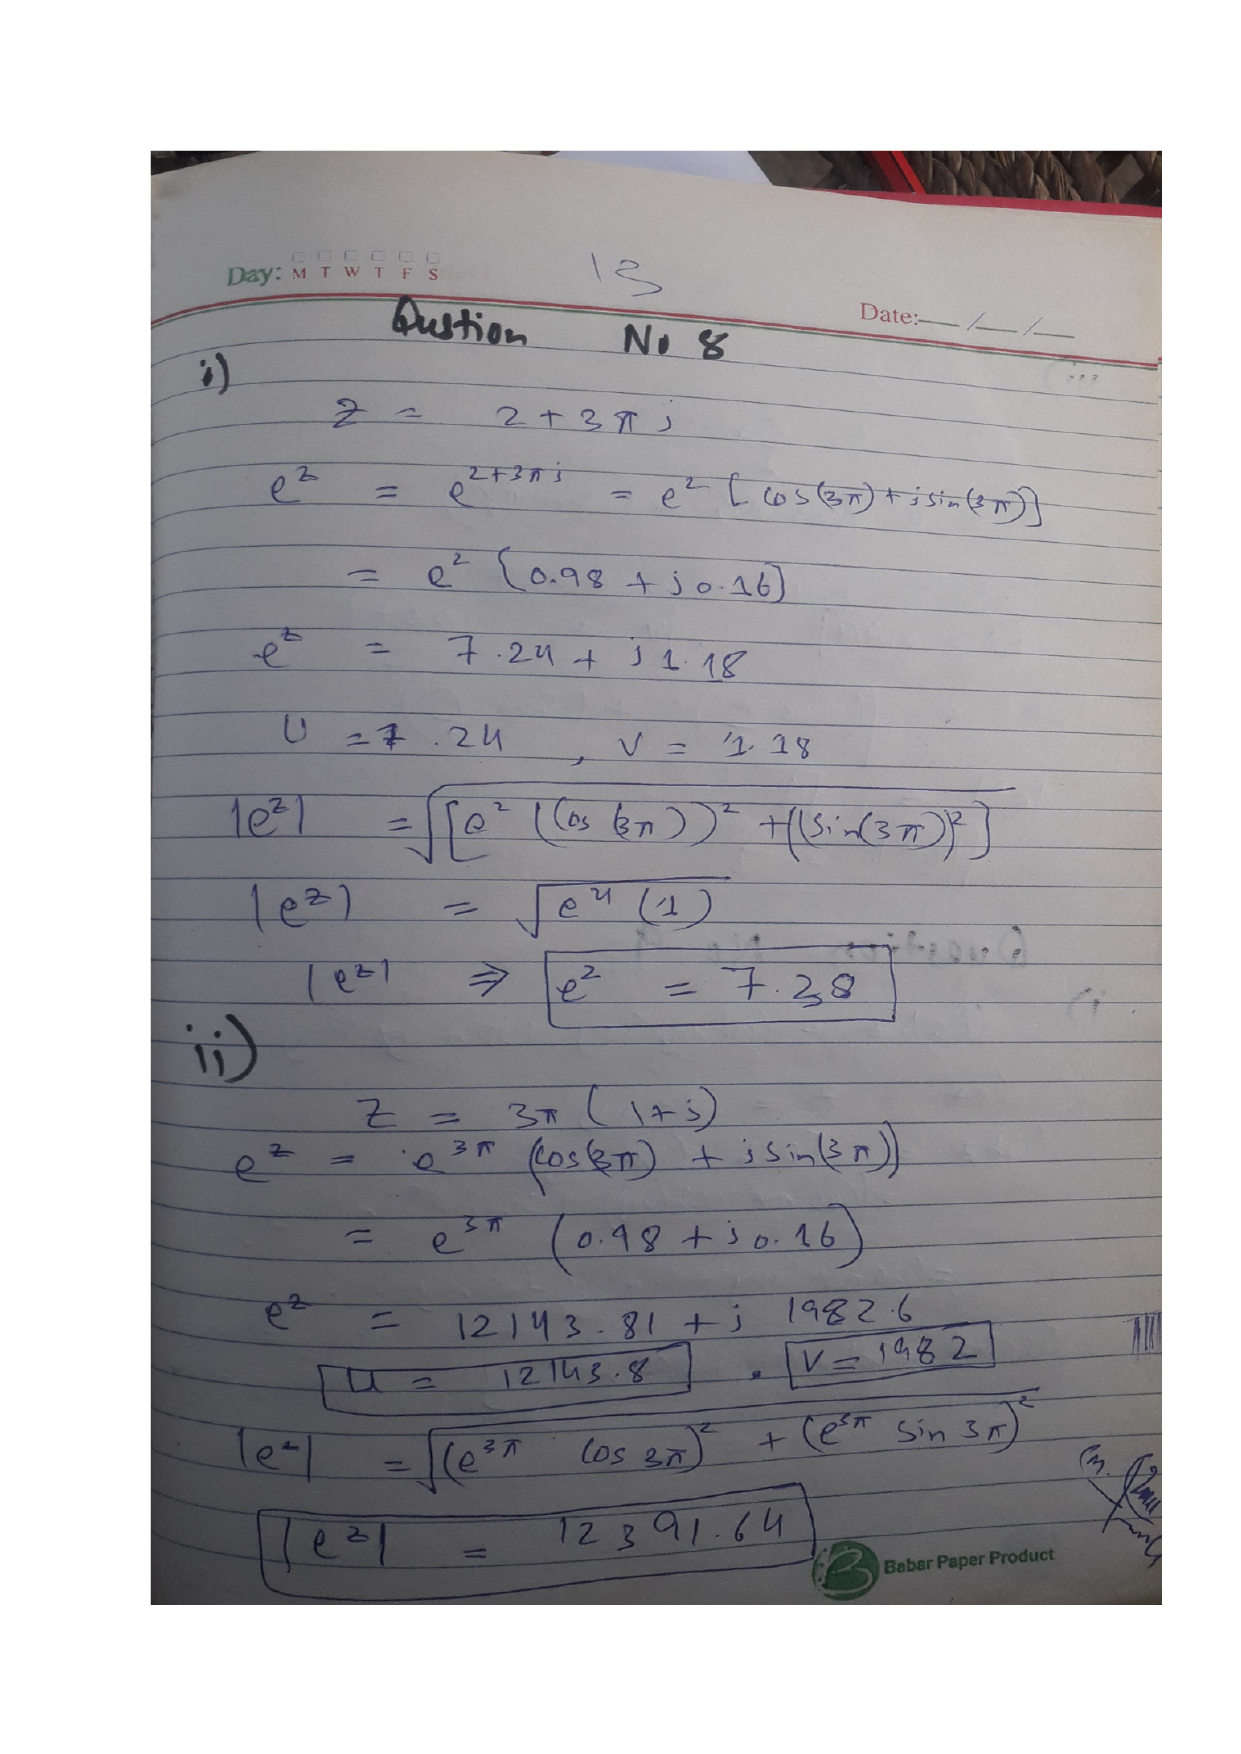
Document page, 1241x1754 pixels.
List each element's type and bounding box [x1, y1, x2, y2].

picture [152, 152, 1162, 1604]
